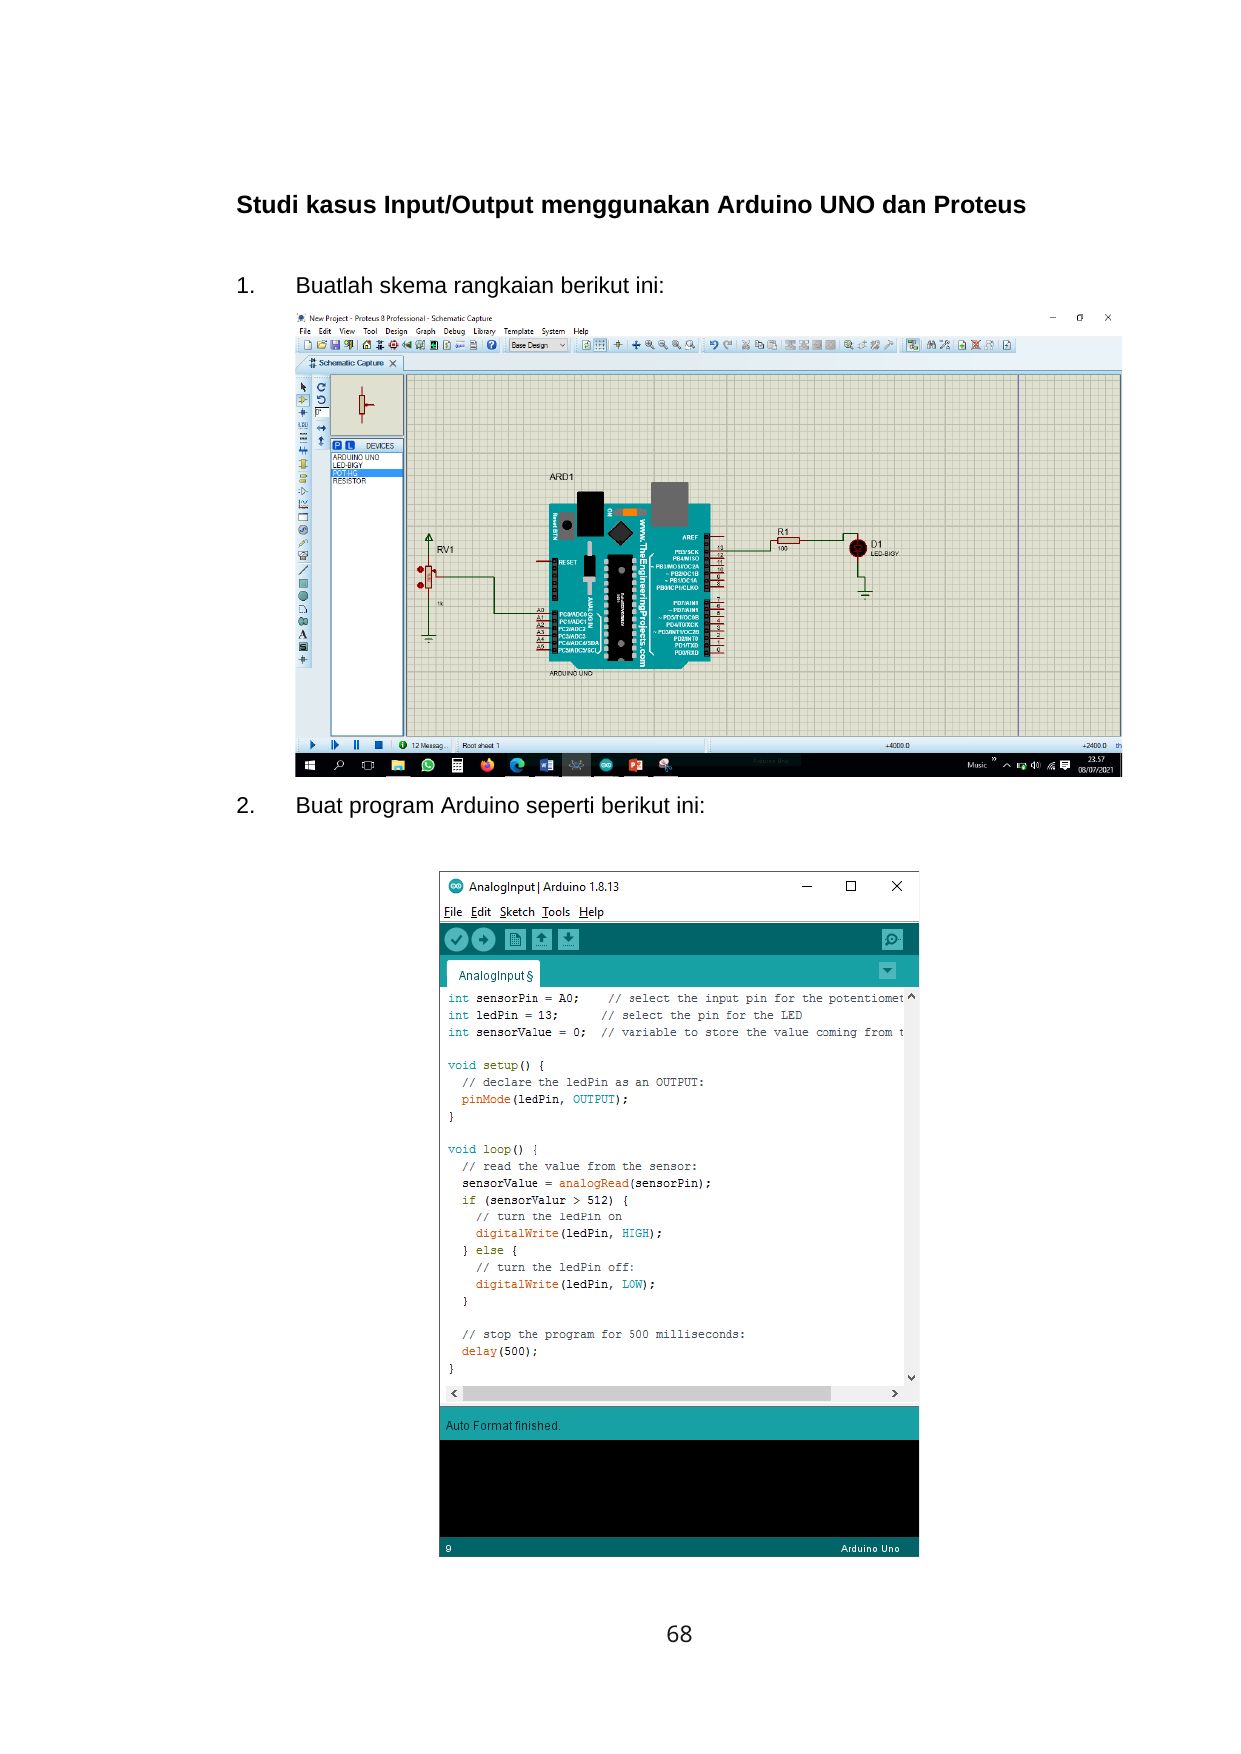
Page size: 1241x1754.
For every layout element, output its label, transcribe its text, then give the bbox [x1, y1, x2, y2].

picture [439, 871, 920, 1557]
list Buat program Arduino seperti berikut ini: [236, 792, 1063, 818]
list Buatlah skema rangkaian berikut ini: [236, 272, 1063, 299]
picture [295, 311, 1123, 777]
subtitle Studi kasus Input/Output menggunakan Arduino UNO dan Proteus [236, 190, 1063, 218]
